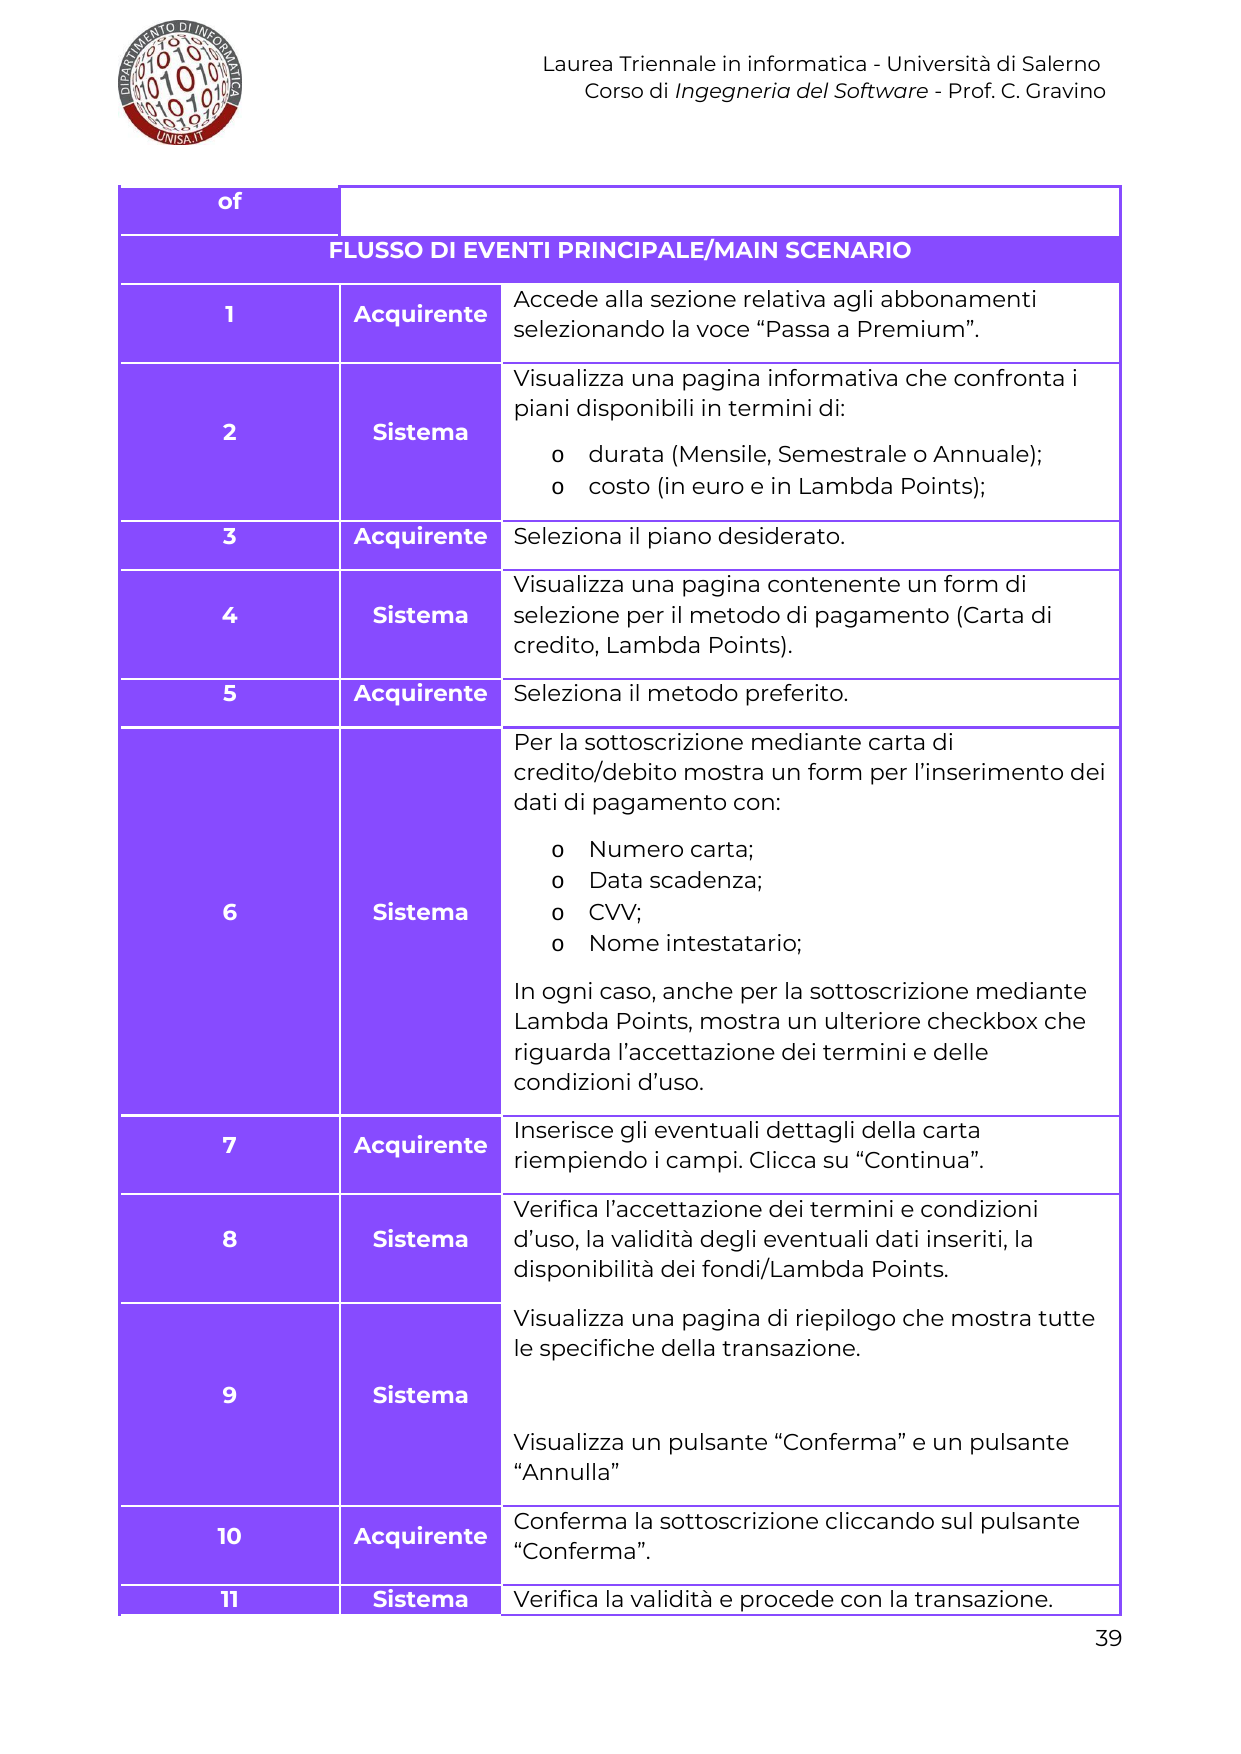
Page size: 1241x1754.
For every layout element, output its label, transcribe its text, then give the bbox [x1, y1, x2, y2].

table_cell Seleziona il piano desiderato. [503, 522, 1119, 569]
table_cell 11 [121, 1586, 339, 1614]
table_cell Sistema [341, 1304, 501, 1505]
picture [118, 20, 242, 145]
table_cell 2 [121, 364, 339, 520]
table_cell Inserisce gli eventuali dettagli della carta riempiendo i campi. Clicca su “Continua”. [503, 1117, 1119, 1193]
table_cell Acquirente [341, 680, 501, 726]
table_cell Seleziona il metodo preferito. [503, 680, 1119, 726]
table_cell Verifica la validità e procede con la transazione. [503, 1586, 1119, 1614]
table_cell Visualizza una pagina informativa che confronta i piani disponibili in termini di: durata (Mensile, Semestrale o Annuale); costo (in euro e in Lambda Points); [503, 364, 1119, 520]
table_cell Acquirente [341, 1117, 501, 1193]
table_cell Conferma la sottoscrizione cliccando sul pulsante “Conferma”. [503, 1507, 1119, 1584]
table_cell Accede alla sezione relativa agli abbonamenti selezionando la voce “Passa a Premium”. [503, 285, 1119, 362]
table_cell Sistema [341, 729, 501, 1114]
table_cell 1 [121, 285, 339, 362]
table_cell Sistema [341, 1586, 501, 1614]
table_cell 6 [121, 729, 339, 1114]
table_cell NA [341, 188, 1119, 234]
table_cell 10 [121, 1507, 339, 1584]
table_cell Visualizza una pagina contenente un form di selezione per il metodo di pagamento (Carta di credito, Lambda Points). [503, 571, 1119, 678]
table_cell Acquirente [341, 1507, 501, 1584]
table_cell Visualizza una pagina di riepilogo che mostra tutte le specifiche della transazione. Visualizza un pulsante “Conferma” e un pulsante “Annulla” [503, 1302, 1119, 1505]
table_cell 4 [121, 571, 339, 678]
table_cell 9 [121, 1304, 339, 1505]
table_cell Acquirente [341, 285, 501, 362]
table_cell FLUSSO DI EVENTI PRINCIPALE/MAIN SCENARIO [121, 236, 1119, 283]
table_cell Generalization of [121, 188, 338, 234]
table_cell Verifica l’accettazione dei termini e condizioni d’uso, la validità degli eventuali dati inseriti, la disponibilità dei fondi/Lambda Points. [503, 1195, 1119, 1302]
table_cell Sistema [341, 364, 501, 520]
table_cell Sistema [341, 1195, 501, 1302]
table_cell 5 [121, 680, 339, 726]
table_cell 7 [121, 1117, 339, 1193]
table_cell 3 [121, 522, 339, 569]
table_cell Per la sottoscrizione mediante carta di credito/debito mostra un form per l’inserimento dei dati di pagamento con: Numero carta; Data scadenza; CVV; Nome intestatario; In ogni caso, anche per la sottoscrizione mediante Lambda Points, mostra un ulteriore checkbox che riguarda l’accettazione dei termini e delle condizioni d’uso. [503, 729, 1119, 1114]
table_cell 8 [121, 1195, 339, 1302]
table_cell Acquirente [341, 522, 501, 569]
table_cell Sistema [341, 571, 501, 678]
